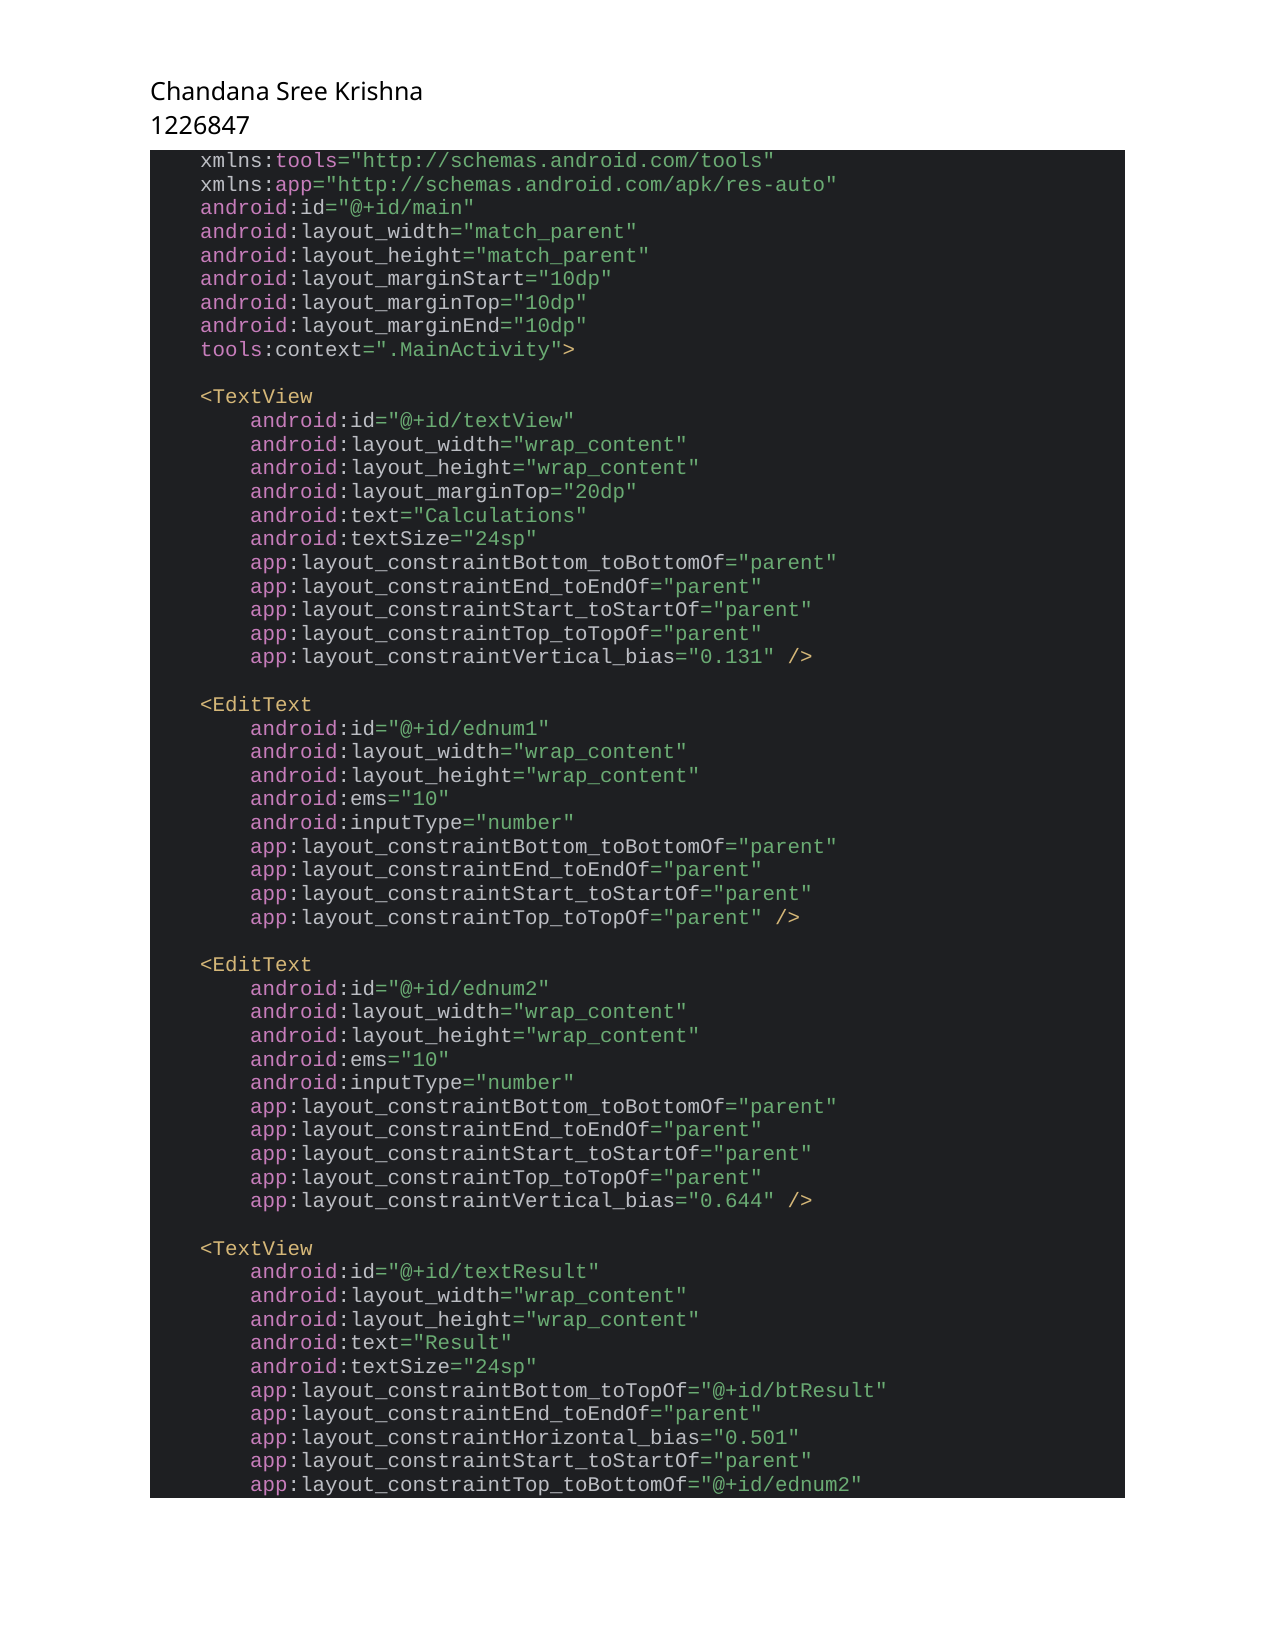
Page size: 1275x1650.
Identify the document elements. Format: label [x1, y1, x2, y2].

text [150, 150, 1125, 1498]
